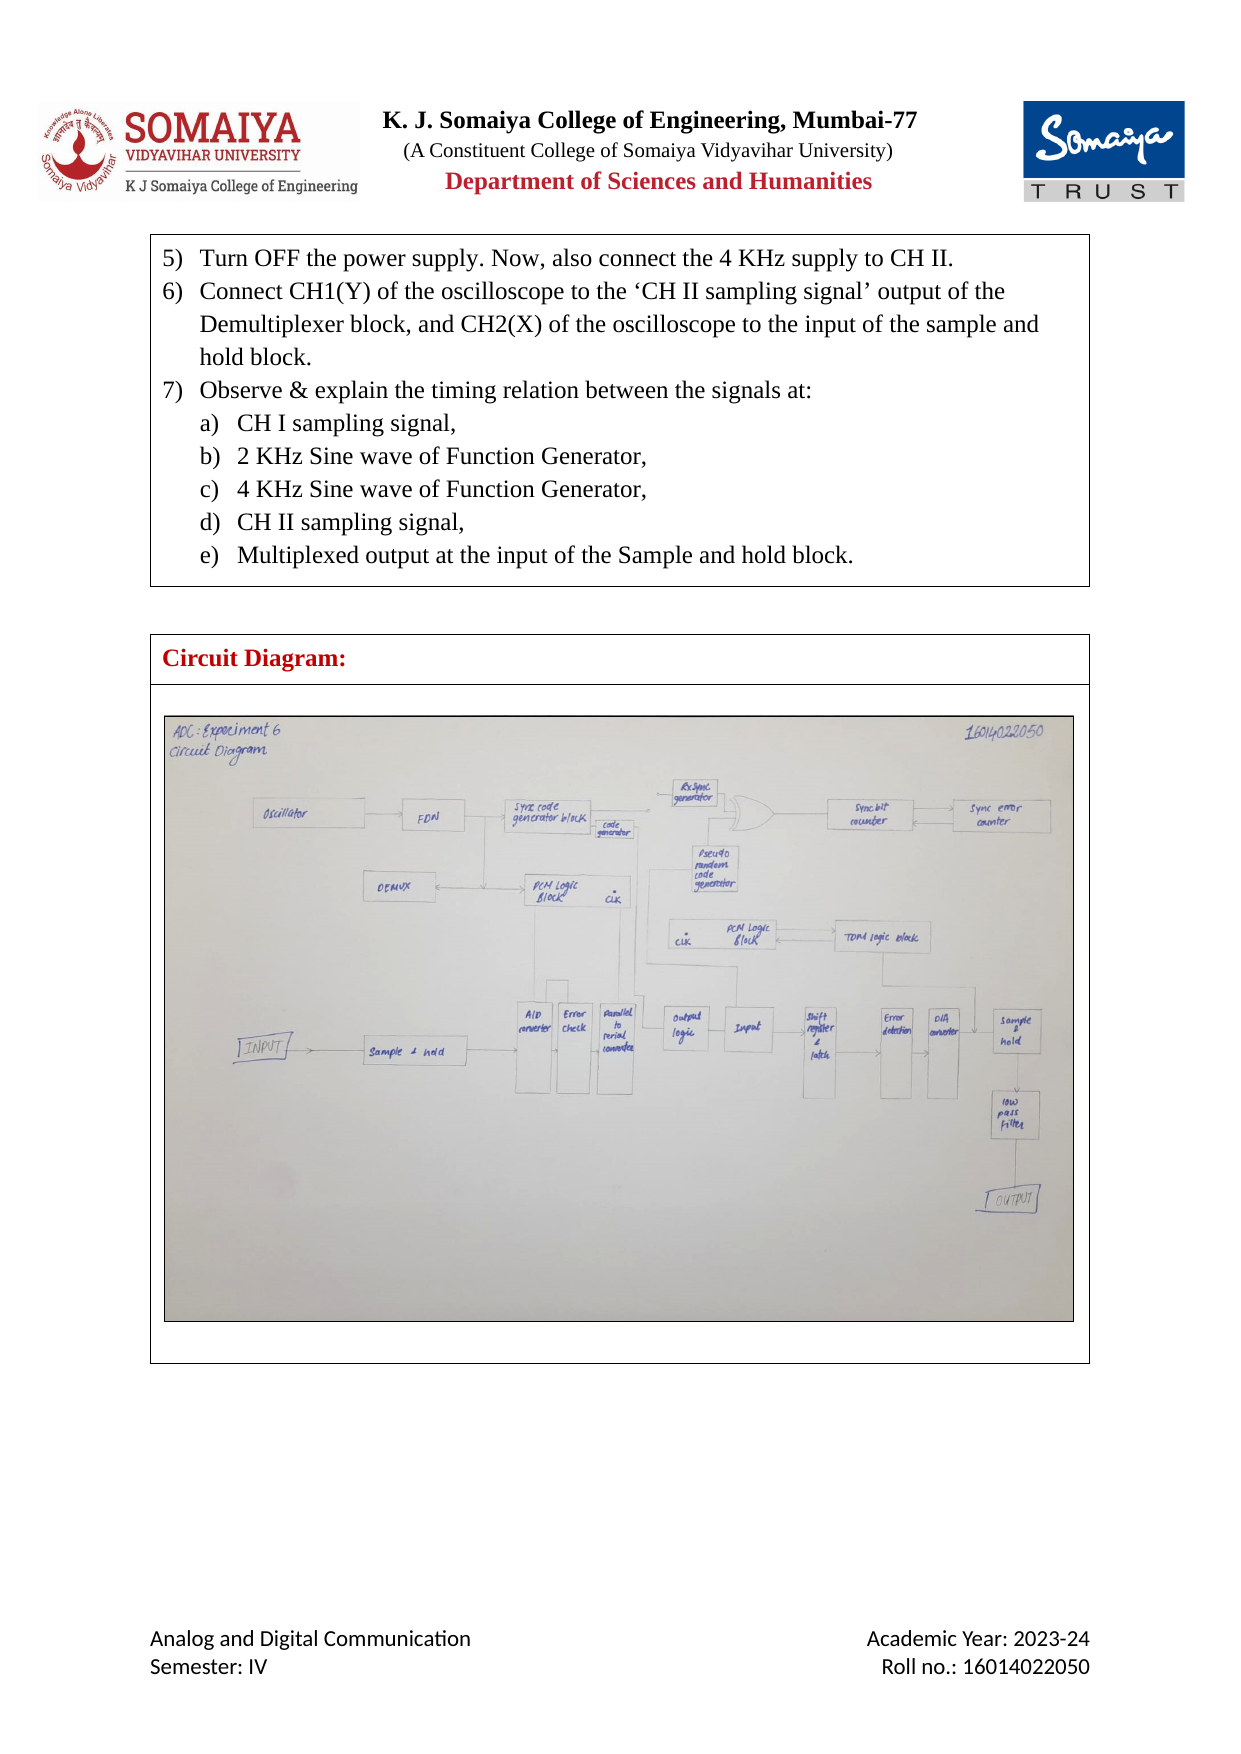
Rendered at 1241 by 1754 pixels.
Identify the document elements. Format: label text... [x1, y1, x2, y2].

picture [165, 717, 1073, 1321]
table_header Circuit Diagram: [151, 635, 1089, 684]
picture [37, 101, 361, 202]
table_cell [151, 685, 1089, 1363]
picture [1023, 101, 1185, 202]
